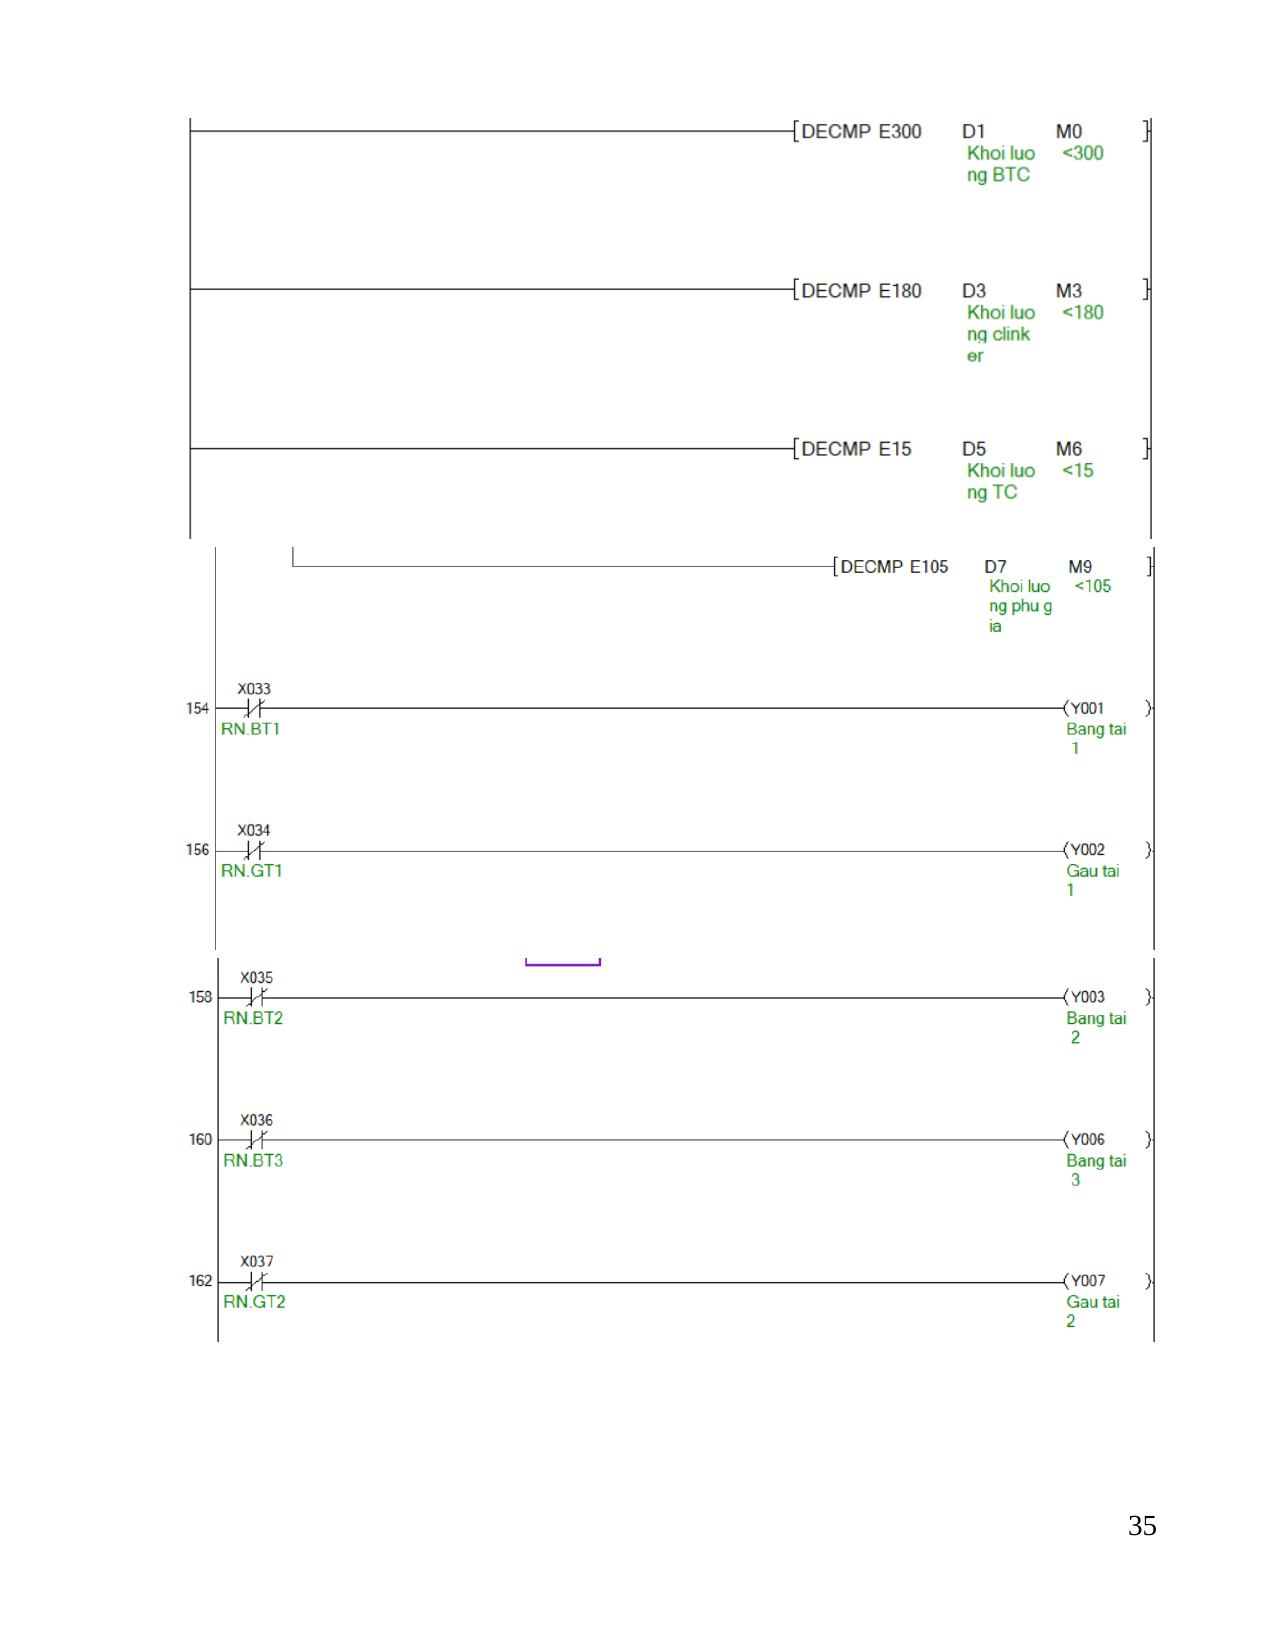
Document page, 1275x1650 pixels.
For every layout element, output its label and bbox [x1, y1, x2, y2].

picture [177, 118, 1157, 539]
picture [177, 958, 1157, 1342]
picture [177, 547, 1157, 950]
